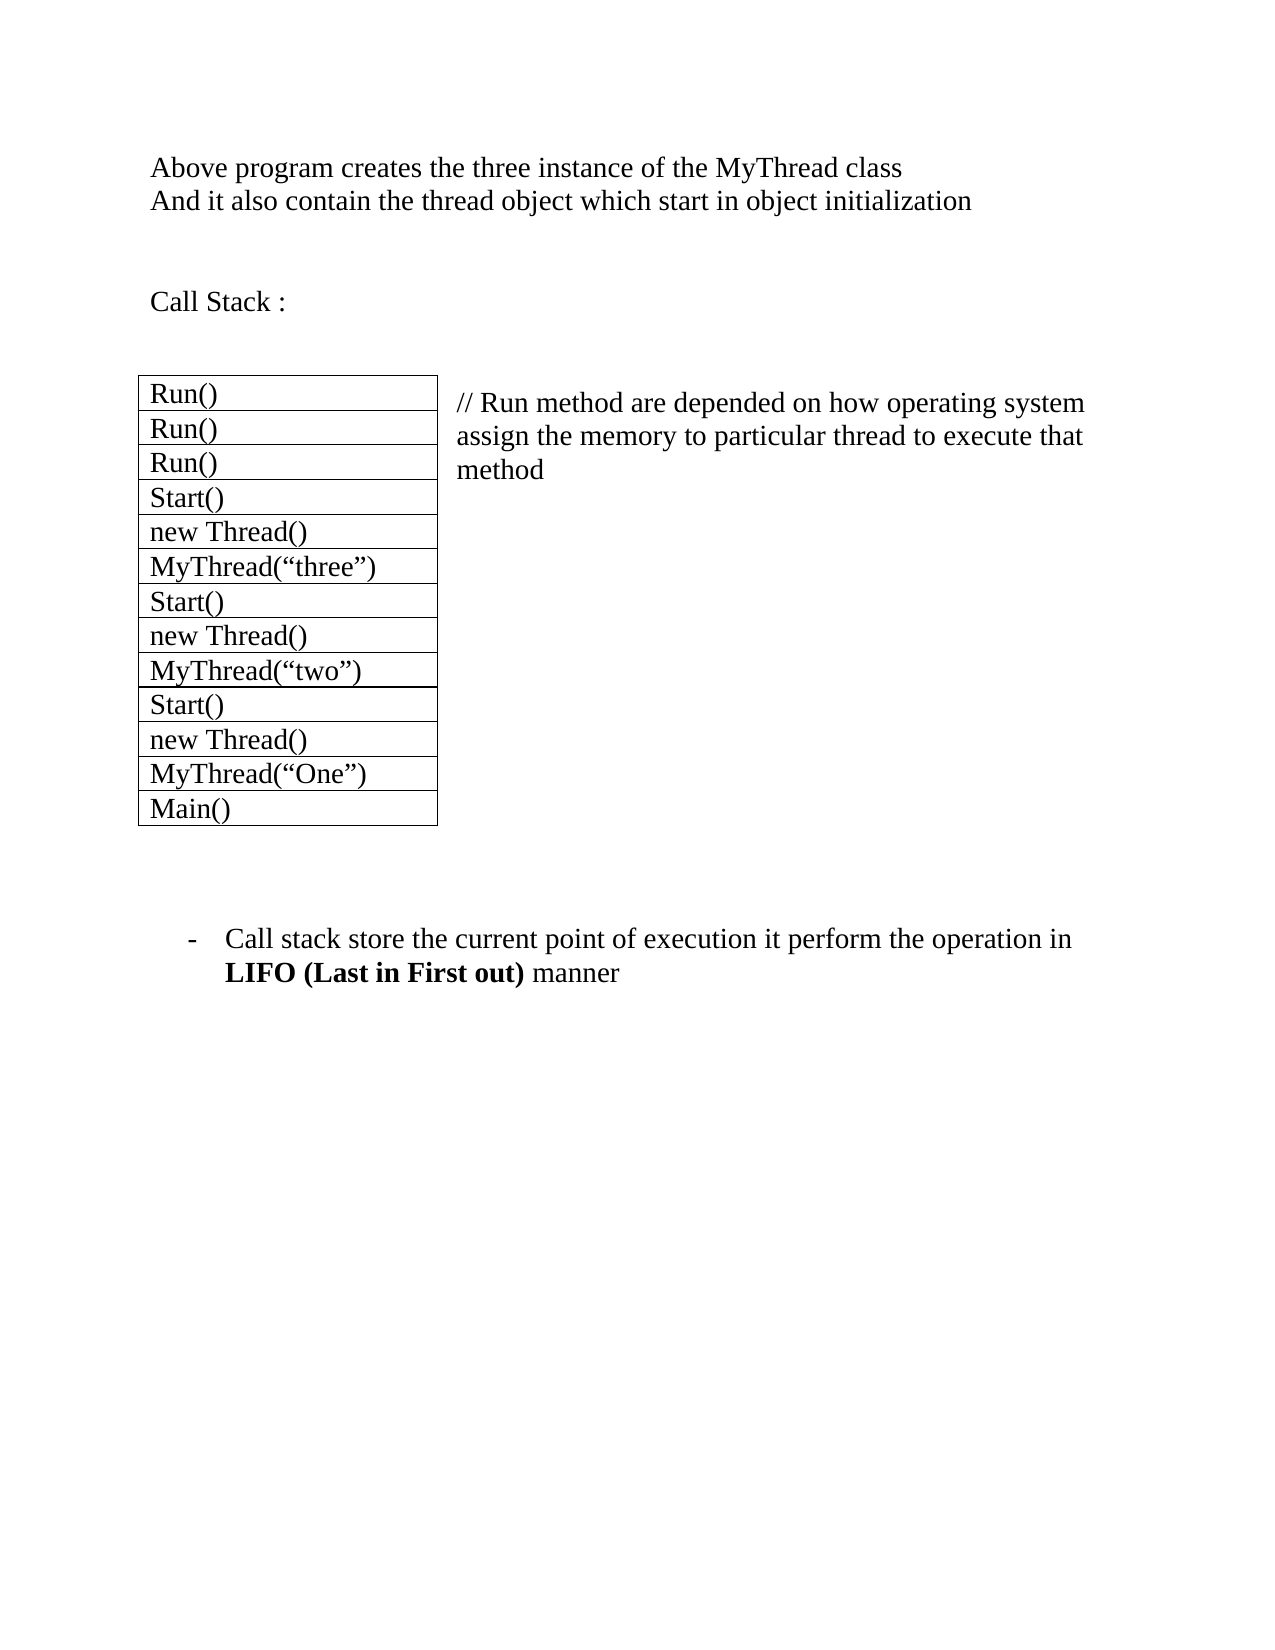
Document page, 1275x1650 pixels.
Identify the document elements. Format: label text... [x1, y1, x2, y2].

text // Run method are depended on how operating system assign the memory to particular thread to execute that method [438, 385, 1125, 485]
list Call stack store the current point of execution it perform the operation in LIFO (Last in First out) manner [187, 921, 1125, 988]
text Call Stack : [150, 284, 1125, 318]
table_cell new Thread() [139, 515, 437, 548]
text Above program creates the three instance of the MyThread class [150, 150, 1125, 183]
table_cell Start() [139, 480, 437, 513]
table_cell new Thread() [139, 722, 437, 756]
table_cell MyThread(“One”) [139, 757, 437, 790]
table_cell new Thread() [139, 618, 437, 652]
table_cell Run() [139, 445, 437, 479]
table_cell Run() [139, 411, 437, 444]
table_cell MyThread(“two”) [139, 653, 437, 686]
table_cell Start() [139, 584, 437, 617]
text And it also contain the thread object which start in object initialization [150, 183, 1125, 217]
table_header Run() [139, 376, 437, 410]
table_cell Start() [139, 688, 437, 721]
table_cell Main() [139, 791, 437, 825]
table_cell MyThread(“three”) [139, 549, 437, 583]
